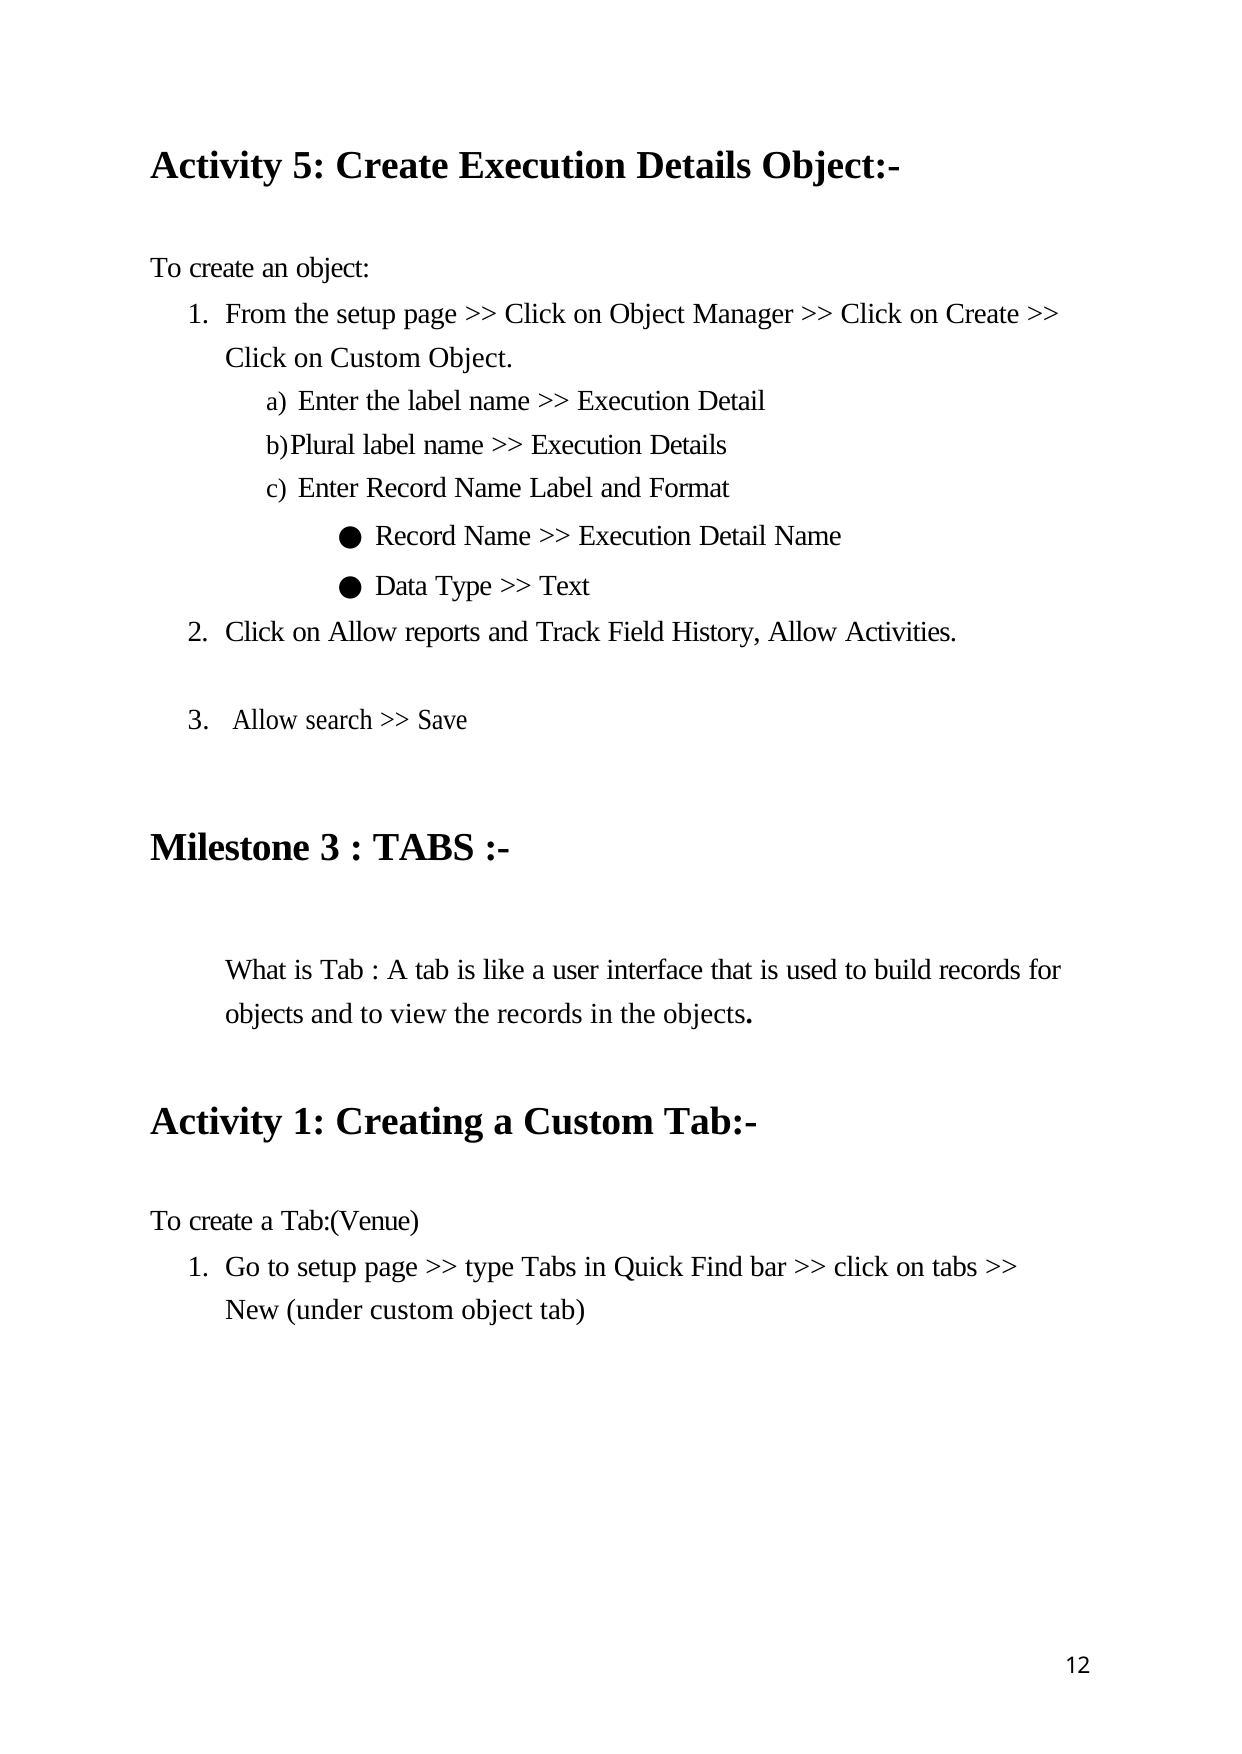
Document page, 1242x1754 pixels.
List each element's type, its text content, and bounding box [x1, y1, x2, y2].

text To create an object: [150, 251, 1138, 284]
list Data Type >> Text [337, 564, 1138, 604]
list Allow search >> Save [187, 702, 1138, 735]
list Plural label name >> Execution Details [266, 427, 1138, 460]
list Enter Record Name Label and Format [266, 471, 1138, 504]
list Go to setup page >> type Tabs in Quick Find bar >> click on tabs >> New (under custom object tab) [187, 1249, 1049, 1326]
text To create a Tab:(Venue) [150, 1203, 1138, 1237]
subtitle Activity 1: Creating a Custom Tab:- [150, 1098, 1138, 1143]
subtitle Activity 5: Create Execution Details Object:- [150, 142, 1138, 187]
list From the setup page >> Click on Object Manager >> Click on Create >> Click on Custom Object. [187, 296, 1102, 373]
list Enter the label name >> Execution Detail [266, 383, 1138, 417]
text What is Tab : A tab is like a user interface that is used to build records for objects and to view the records in the objects. [225, 952, 1138, 1029]
list Click on Allow reports and Track Field History, Allow Activities. [187, 614, 1138, 647]
subtitle Milestone 3 : TABS :- [150, 823, 1138, 869]
list Record Name >> Execution Detail Name [337, 514, 1138, 554]
